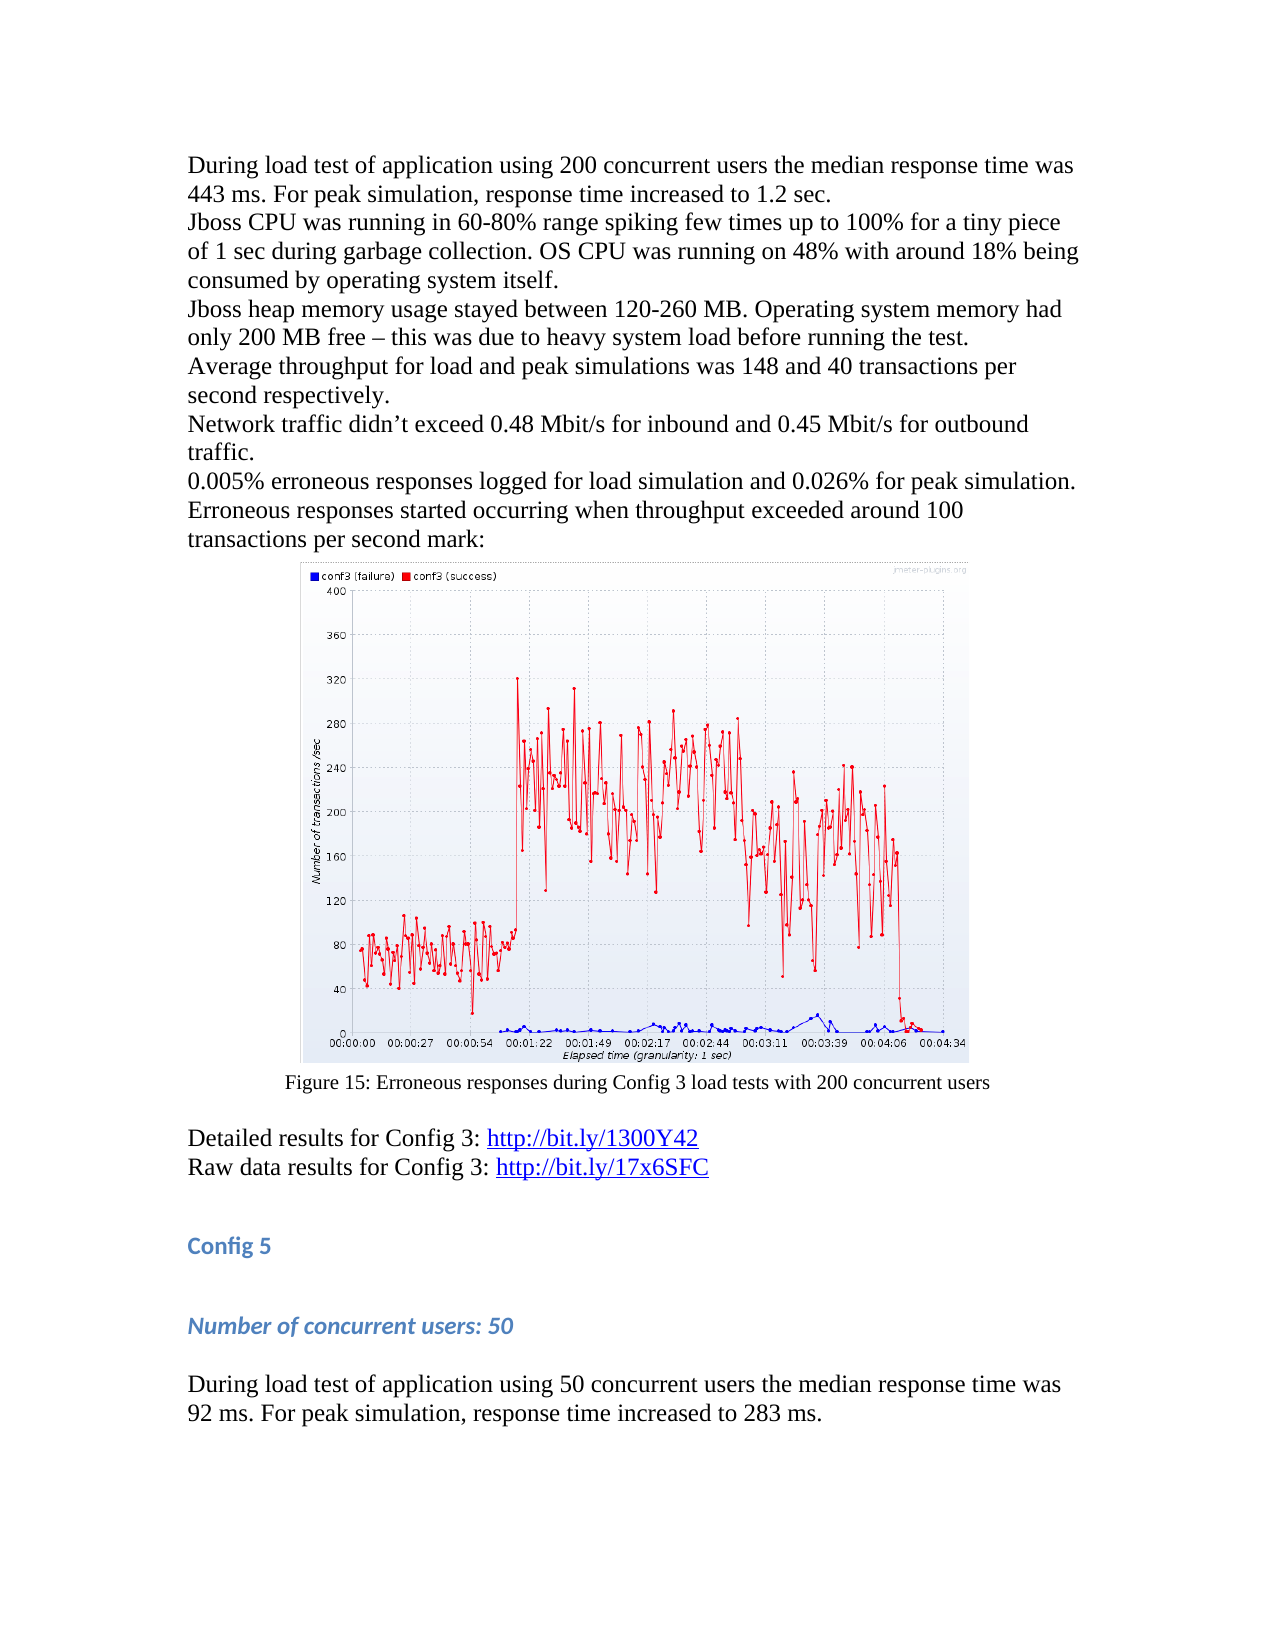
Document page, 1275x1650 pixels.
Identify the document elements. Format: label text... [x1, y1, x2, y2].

text Network traffic didn’t exceed 0.48 Mbit/s for inbound and 0.45 Mbit/s for outbound traffic. [187, 409, 1087, 466]
subtitle Config 5 [187, 1230, 1087, 1260]
text Detailed results for Config 3: http://bit.ly/1300Y42 [187, 1123, 1087, 1152]
text Jboss CPU was running in 60-80% range spiking few times up to 100% for a tiny piece of 1 sec during garbage collection. OS CPU was running on 48% with around 18% being consumed by operating system itself. [187, 207, 1087, 294]
text Average throughput for load and peak simulations was 148 and 40 transactions per second respectively. [187, 351, 1087, 409]
text During load test of application using 200 concurrent users the median response time was 443 ms. For peak simulation, response time increased to 1.2 sec. [187, 150, 1087, 207]
text 0.005% erroneous responses logged for load simulation and 0.026% for peak simulation. [187, 466, 1087, 495]
picture [300, 562, 970, 1063]
text During load test of application using 50 concurrent users the median response time was 92 ms. For peak simulation, response time increased to 283 ms. [187, 1369, 1087, 1427]
text Erroneous responses started occurring when throughput exceeded around 100 transactions per second mark: [187, 495, 1087, 552]
text Figure 15: Erroneous responses during Config 3 load tests with 200 concurrent users [187, 1070, 1087, 1094]
text Raw data results for Config 3: http://bit.ly/17x6SFC [187, 1152, 1087, 1180]
subtitle Number of concurrent users: 50 [187, 1310, 1087, 1341]
